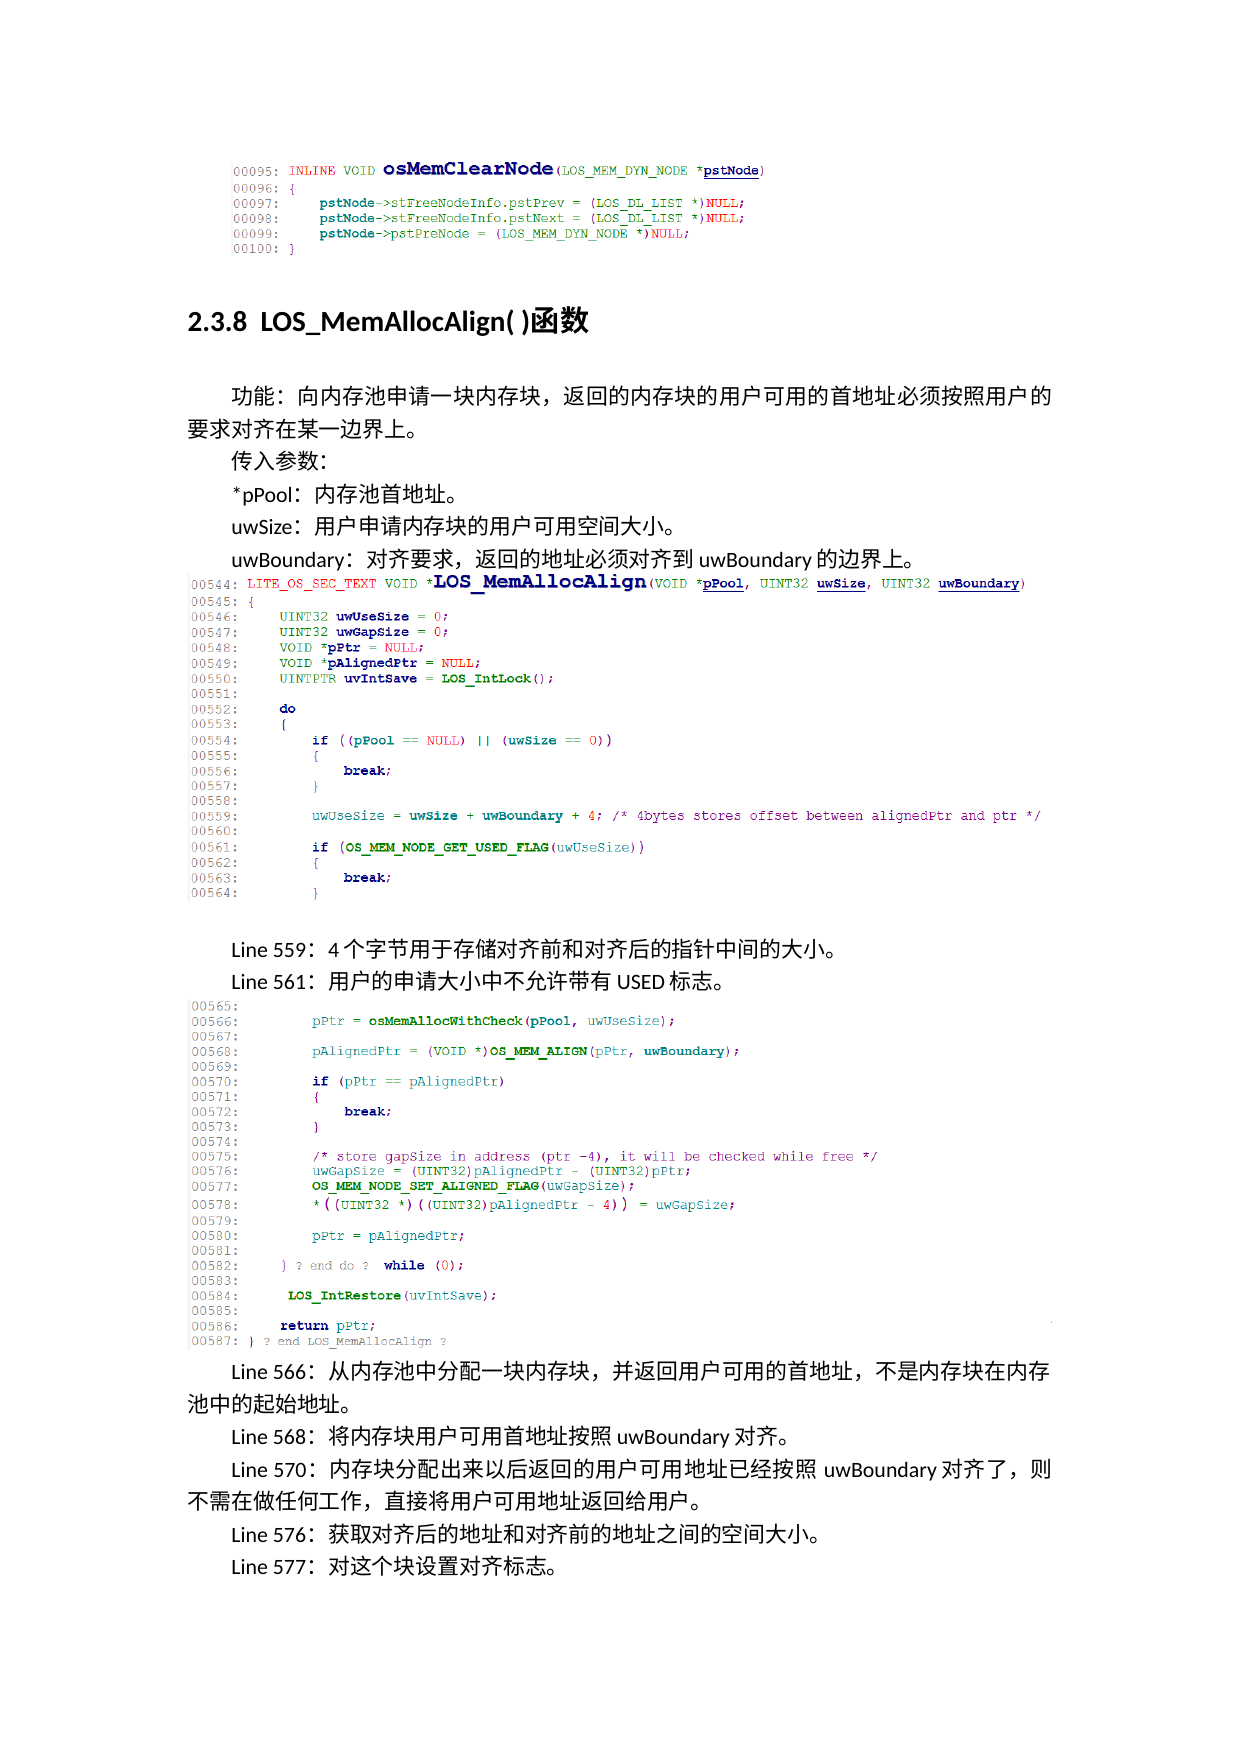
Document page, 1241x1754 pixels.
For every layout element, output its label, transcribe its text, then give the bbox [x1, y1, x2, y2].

text uwBoundary：对齐要求，返回的地址必须对齐到uwBoundary的边界上。 [187, 541, 1053, 573]
text Line 559：4个字节用于存储对齐前和对齐后的指针中间的大小。 [187, 931, 1053, 964]
text Line 577：对这个块设置对齐标志。 [187, 1549, 1053, 1581]
text Line 576：获取对齐后的地址和对齐前的地址之间的空间大小。 [187, 1516, 1053, 1549]
picture [231, 162, 1096, 256]
text Line 561：用户的申请大小中不允许带有USED标志。 [187, 964, 1053, 996]
text Line 570：内存块分配出来以后返回的用户可用地址已经按照uwBoundary对齐了，则不需在做任何工作，直接将用户可用地址返回给用户。 [187, 1451, 1053, 1516]
subtitle 2.3.8 LOS_MemAllocAlign( )函数 [187, 287, 1053, 352]
text uwSize：用户申请内存块的用户可用空间大小。 [187, 509, 1053, 541]
picture [187, 573, 1053, 902]
text *pPool：内存池首地址。 [187, 476, 1053, 509]
text Line 566：从内存池中分配一块内存块，并返回用户可用的首地址，不是内存块在内存池中的起始地址。 [187, 1354, 1053, 1419]
text Line 568：将内存块用户可用首地址按照uwBoundary对齐。 [187, 1419, 1053, 1451]
picture [187, 999, 1052, 1350]
text 传入参数： [187, 444, 1053, 476]
text 功能：向内存池申请一块内存块，返回的内存块的用户可用的首地址必须按照用户的要求对齐在某一边界上。 [187, 379, 1053, 444]
